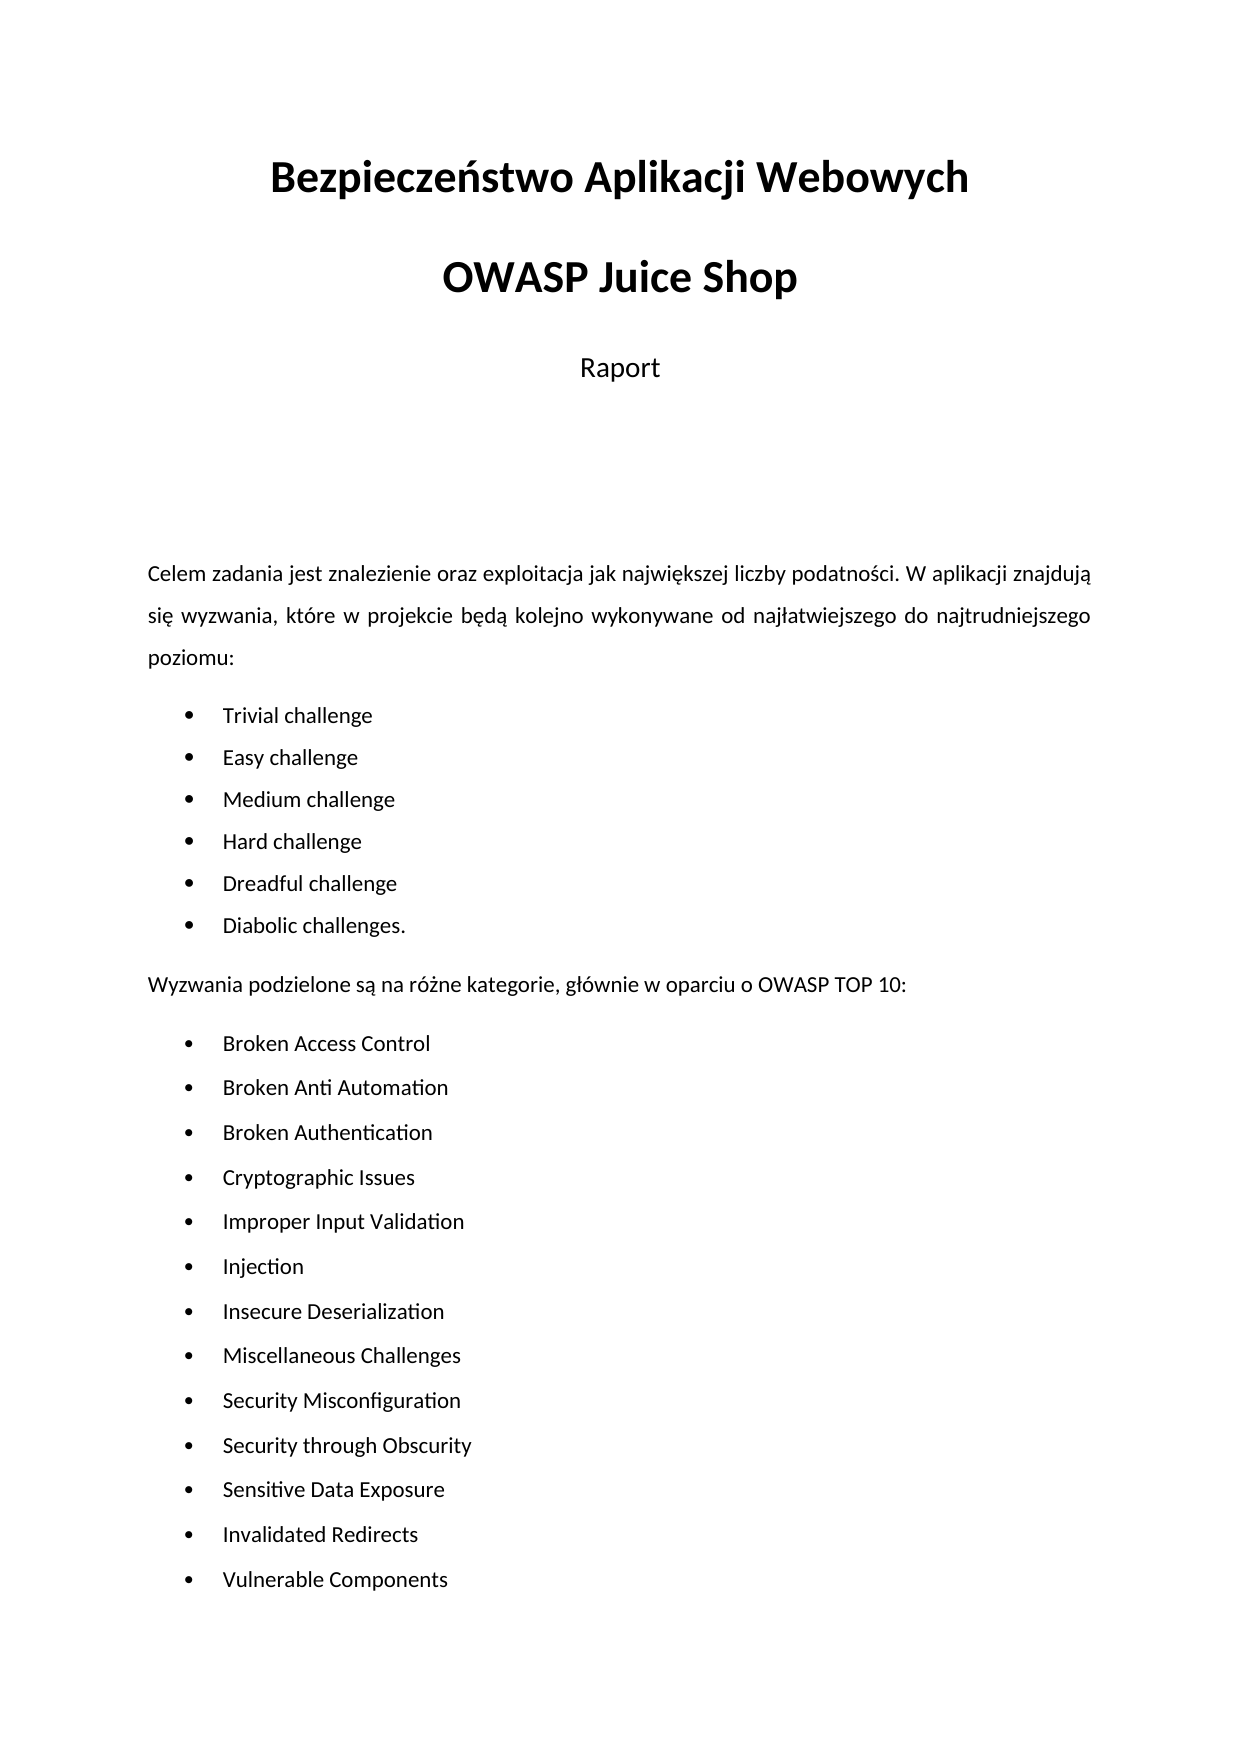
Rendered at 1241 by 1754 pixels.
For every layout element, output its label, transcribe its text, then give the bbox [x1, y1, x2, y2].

list Easy challenge [185, 743, 1093, 772]
text Bezpieczeństwo Aplikacji Webowych [148, 148, 1093, 203]
text Celem zadania jest znalezienie oraz exploitacja jak największej liczby podatności. W aplikacji znajdują się wyzwania, które w projekcie będą kolejno wykonywane od najłatwiejszego do najtrudniejszego poziomu: [148, 559, 1093, 671]
list Invalidated Redirects [185, 1520, 1093, 1548]
list Cryptographic Issues [185, 1163, 1093, 1191]
list Security Misconfiguration [185, 1386, 1093, 1414]
list Injection [185, 1252, 1093, 1280]
list Sensitive Data Exposure [185, 1476, 1093, 1504]
text OWASP Juice Shop [148, 248, 1093, 304]
list Security through Obscurity [185, 1431, 1093, 1459]
list Improper Input Validation [185, 1207, 1093, 1236]
list Broken Authentication [185, 1118, 1093, 1146]
list Diabolic challenges. [185, 911, 1093, 939]
list Dreadful challenge [185, 869, 1093, 897]
list Insecure Deserialization [185, 1297, 1093, 1325]
list Miscellaneous Challenges [185, 1342, 1093, 1369]
text Raport [148, 349, 1093, 384]
text Wyzwania podzielone są na różne kategorie, głównie w oparciu o OWASP TOP 10: [148, 970, 1093, 998]
list Medium challenge [185, 786, 1093, 813]
list Vulnerable Components [185, 1565, 1093, 1593]
list Broken Access Control [185, 1029, 1093, 1057]
list Broken Anti Automation [185, 1073, 1093, 1101]
list Trivial challenge [185, 702, 1093, 729]
list Hard challenge [185, 827, 1093, 856]
